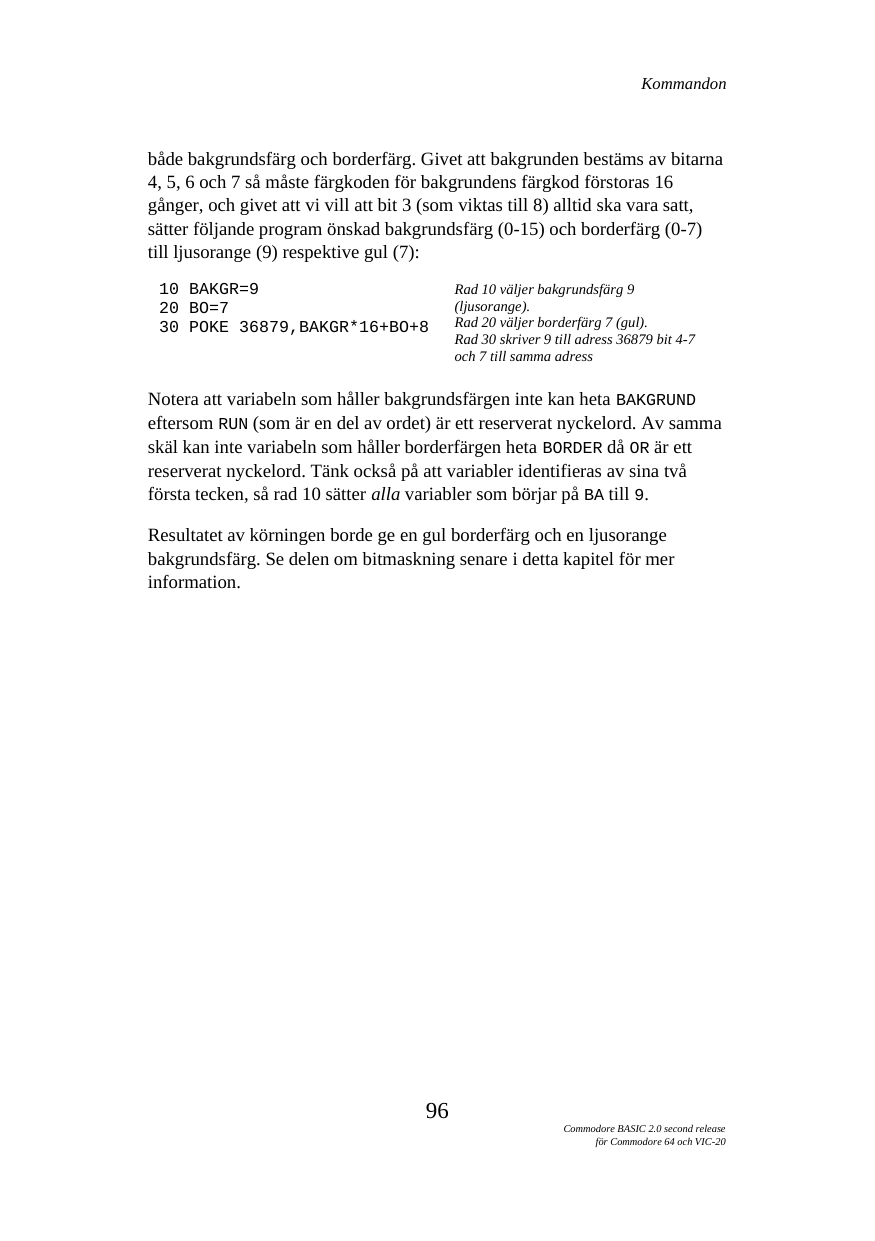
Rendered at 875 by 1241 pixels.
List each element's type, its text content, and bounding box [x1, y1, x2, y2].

table_header 10 BAKGR=9 20 BO=7 30 POKE 36879,BAKGR*16+BO+8 [148, 281, 443, 364]
text Notera att variabeln som håller bakgrundsfärgen inte kan heta BAKGRUND eftersom RUN (som är en del av ordet) är ett reserverat nyckelord. Av samma skäl kan inte variabeln som håller borderfärgen heta BORDER då OR är ett reserverat nyckelord. Tänk också på att variabler identifieras av sina två första tecken, så rad 10 sätter alla variabler som börjar på BA till 9. [148, 364, 726, 506]
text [148, 148, 726, 262]
text Resultatet av körningen borde ge en gul borderfärg och en ljusorange bakgrundsfärg. Se delen om bitmaskning senare i detta kapitel för mer information. [148, 524, 726, 592]
table_header Rad 10 väljer bakgrundsfärg 9 (ljusorange). Rad 20 väljer borderfärg 7 (gul). Rad 30 skriver 9 till adress 36879 bit 4-7 och 7 till samma adress [443, 281, 725, 364]
